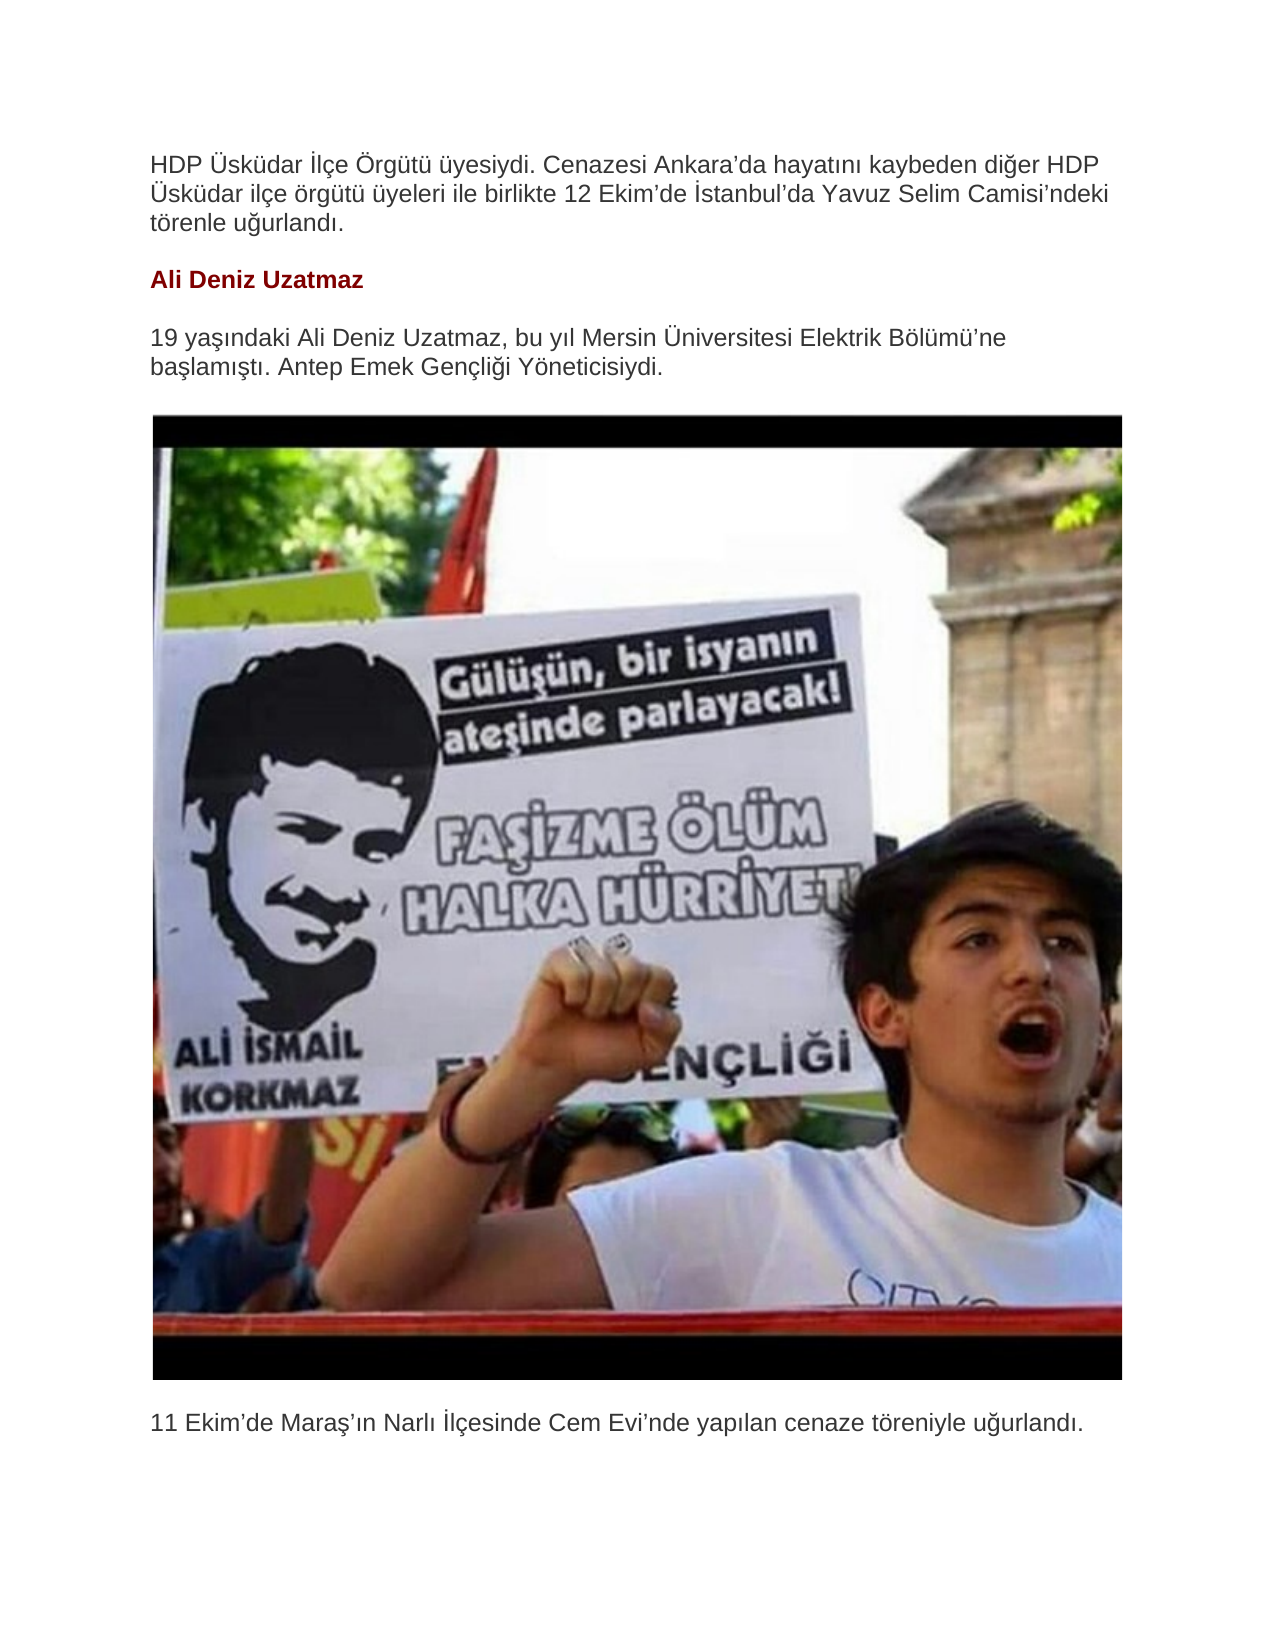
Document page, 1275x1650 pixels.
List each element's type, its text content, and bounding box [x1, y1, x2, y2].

text HDP Üsküdar İlçe Örgütü üyesiydi. Cenazesi Ankara’da hayatını kaybeden diğer HDP Üsküdar ilçe örgütü üyeleri ile birlikte 12 Ekim’de İstanbul’da Yavuz Selim Camisi’ndeki törenle uğurlandı. [150, 150, 1125, 236]
text 11 Ekim’de Maraş’ın Narlı İlçesinde Cem Evi’nde yapılan cenaze töreniyle uğurlandı. [150, 1408, 1125, 1437]
picture [152, 410, 1123, 1380]
text Ali Deniz Uzatmaz [150, 265, 1125, 294]
text 19 yaşındaki Ali Deniz Uzatmaz, bu yıl Mersin Üniversitesi Elektrik Bölümü’ne başlamıştı. Antep Emek Gençliği Yöneticisiydi. [150, 323, 1125, 381]
